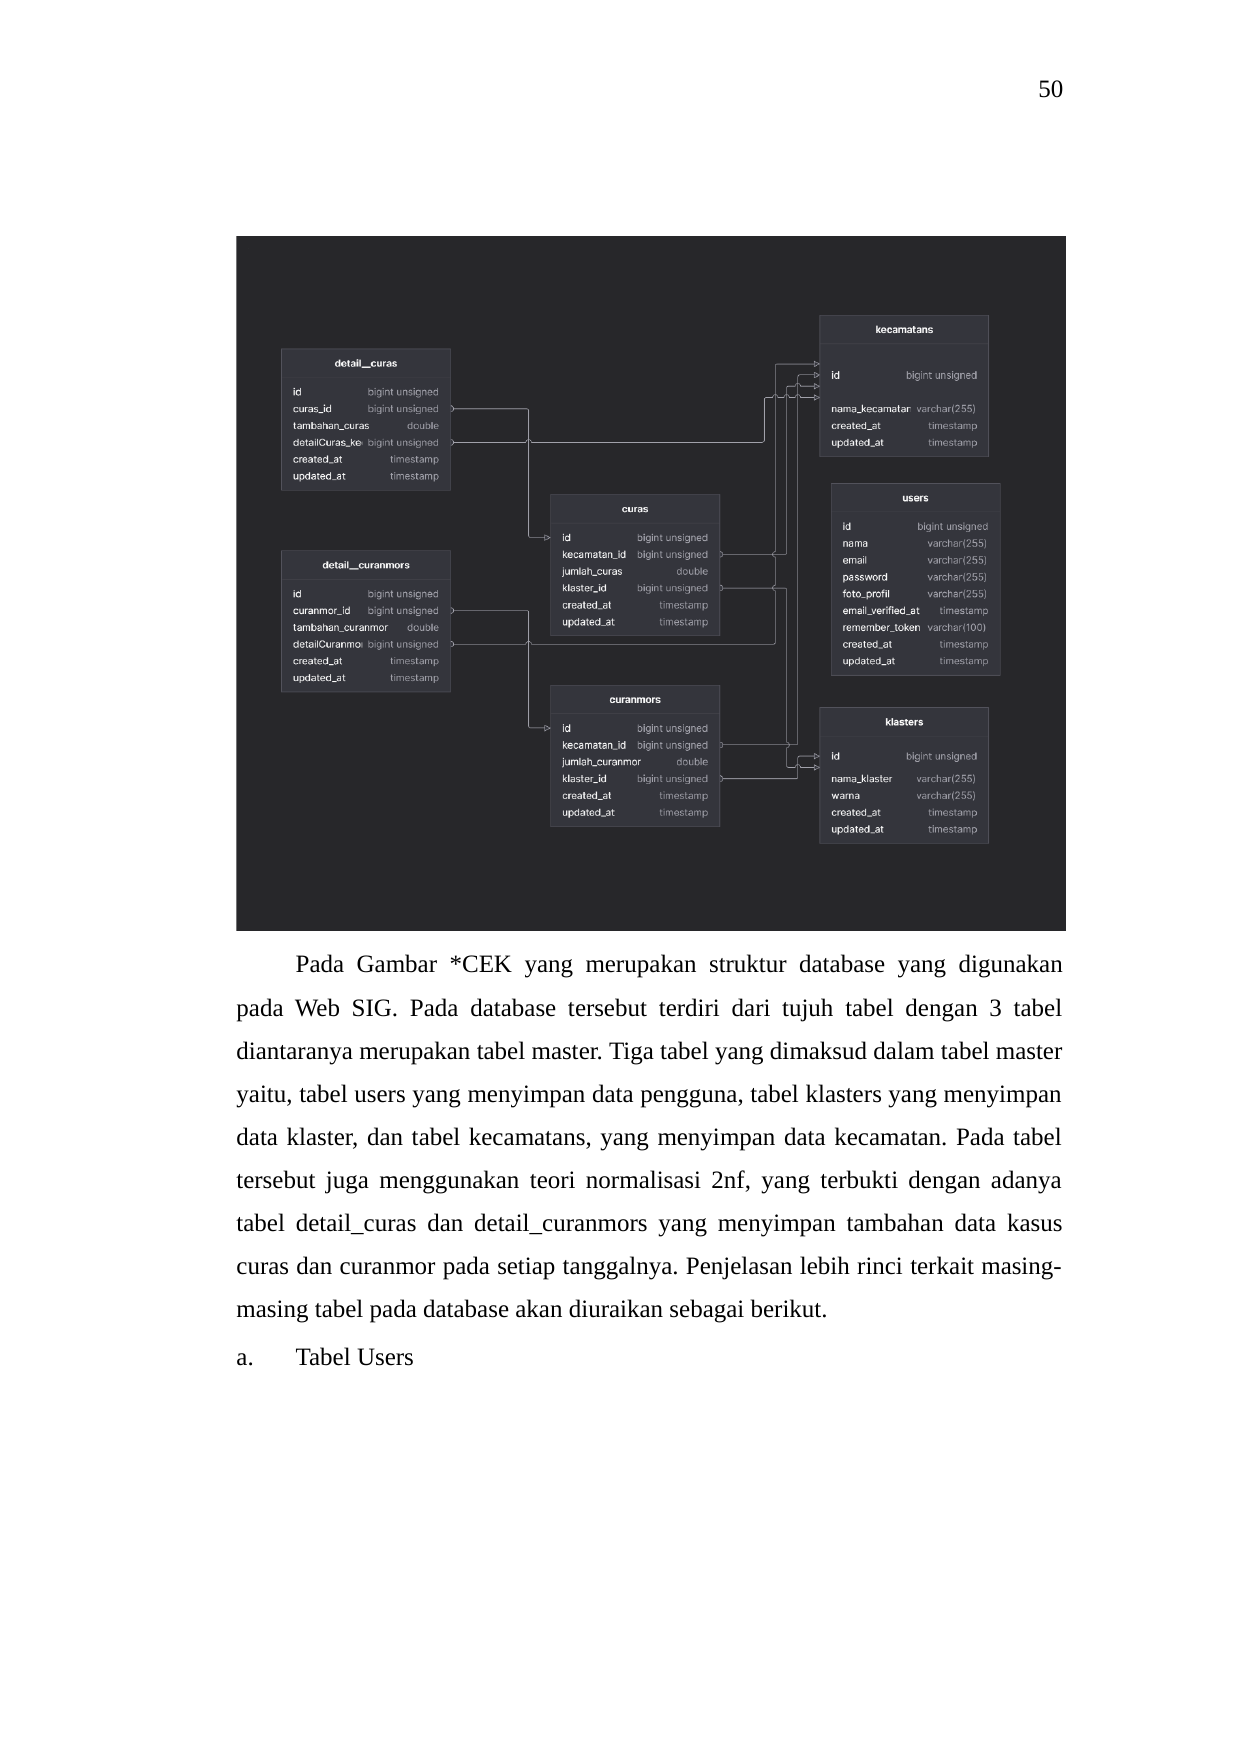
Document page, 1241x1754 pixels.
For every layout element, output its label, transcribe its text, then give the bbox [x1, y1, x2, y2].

picture [236, 236, 1066, 931]
text Pada Gambar *CEK yang merupakan struktur database yang digunakan pada Web SIG. Pada database tersebut terdiri dari tujuh tabel dengan 3 tabel diantaranya merupakan tabel master. Tiga tabel yang dimaksud dalam tabel master yaitu, tabel users yang menyimpan data pengguna, tabel klasters yang menyimpan data klaster, dan tabel kecamatans, yang menyimpan data kecamatan. Pada tabel tersebut juga menggunakan teori normalisasi 2nf, yang terbukti dengan adanya tabel detail_curas dan detail_curanmors yang menyimpan tambahan data kasus curas dan curanmor pada setiap tanggalnya. Penjelasan lebih rinci terkait masing-masing tabel pada database akan diuraikan sebagai berikut. [236, 949, 1063, 1323]
list Tabel Users [236, 1342, 1063, 1371]
